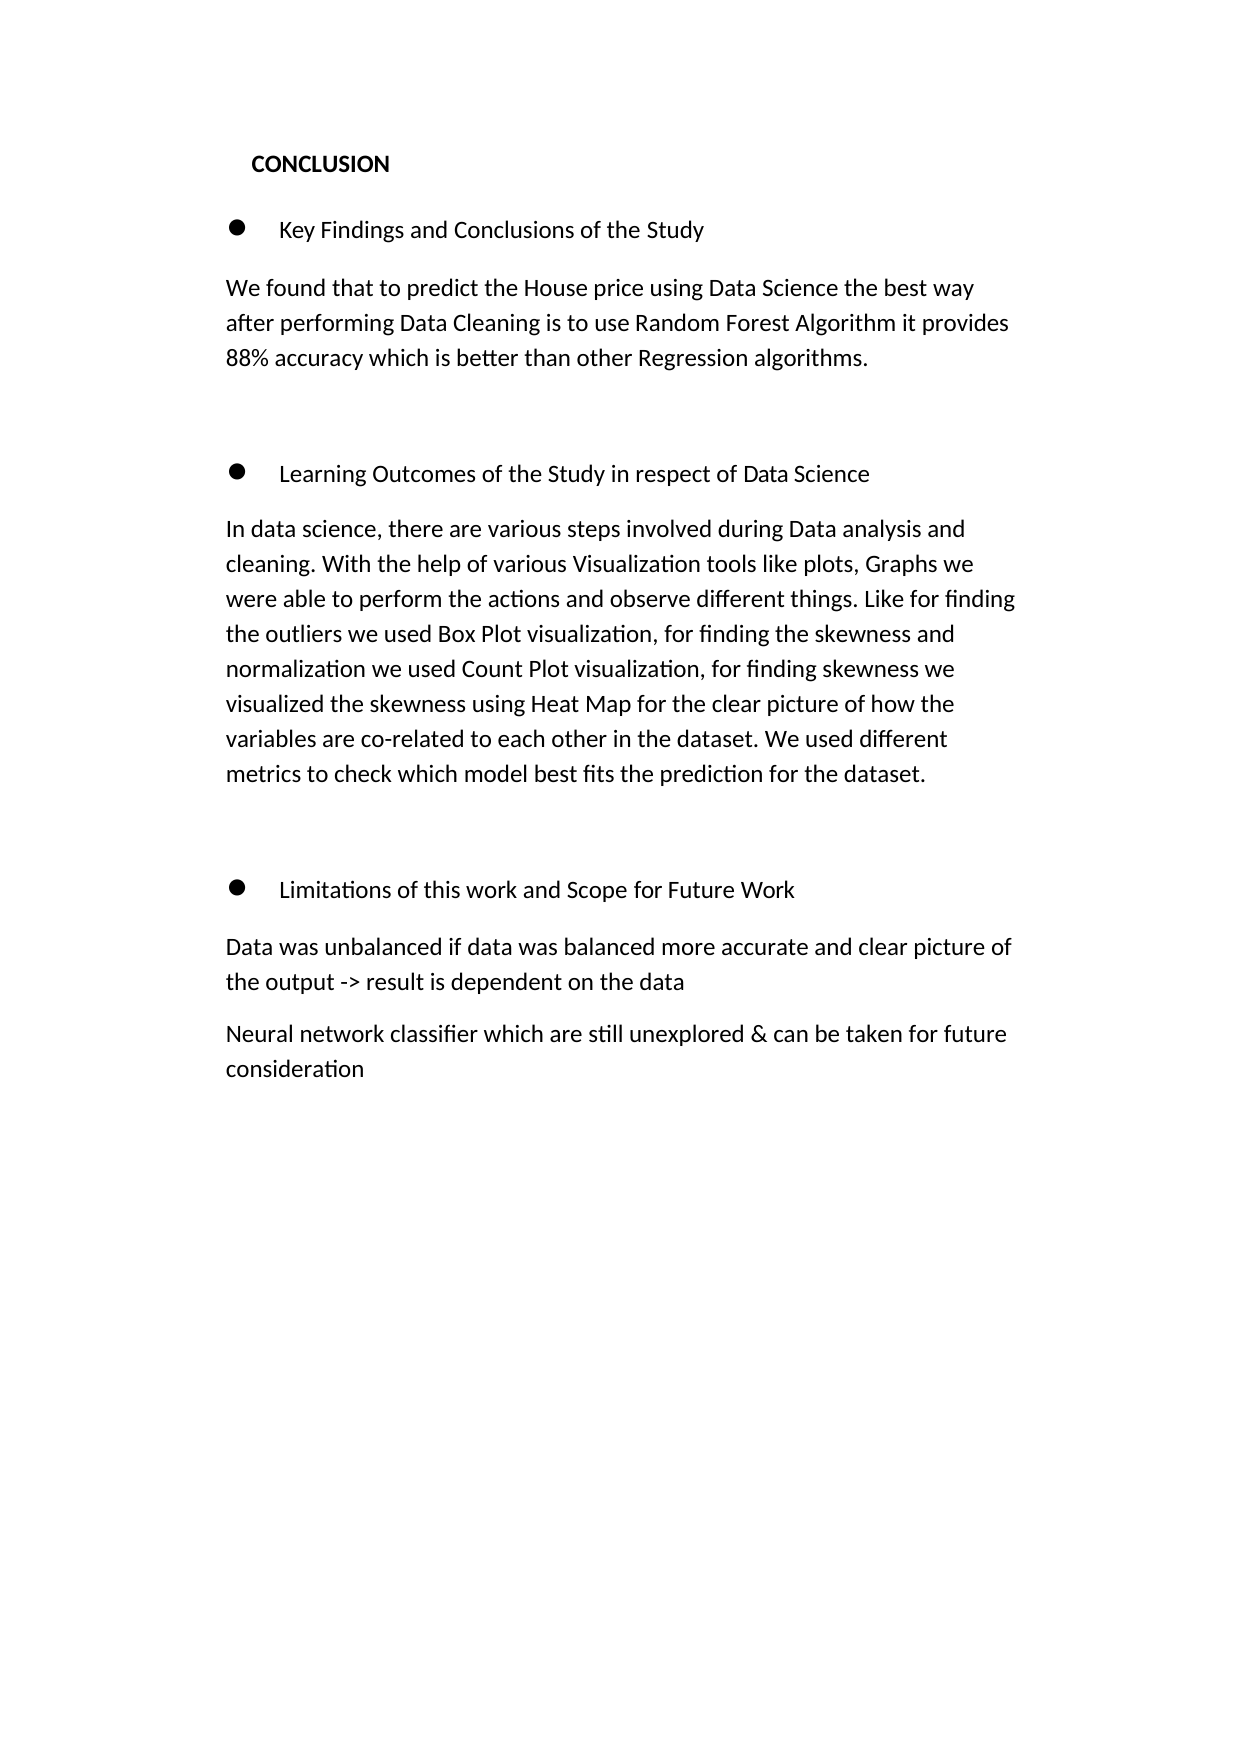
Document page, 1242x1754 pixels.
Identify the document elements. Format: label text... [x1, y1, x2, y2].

subtitle Learning Outcomes of the Study in respect of Data Science [226, 447, 1020, 490]
text Data was unbalanced if data was balanced more accurate and clear picture of the output -> result is dependent on the data [226, 932, 1020, 997]
subtitle Limitations of this work and Scope for Future Work [226, 863, 1020, 906]
text Neural network classifier which are still unexplored & can be taken for future consideration [226, 1018, 1020, 1083]
text In data science, there are various steps involved during Data analysis and cleaning. With the help of various Visualization tools like plots, Graphs we were able to perform the actions and observe different things. Like for finding the outliers we used Box Plot visualization, for finding the skewness and normalization we used Count Plot visualization, for finding skewness we visualized the skewness using Heat Map for the clear picture of how the variables are co-related to each other in the dataset. We used different metrics to check which model best fits the prediction for the dataset. [226, 513, 1020, 788]
subtitle Key Findings and Conclusions of the Study [226, 203, 1020, 246]
text We found that to predict the House price using Data Science the best way after performing Data Cleaning is to use Random Forest Algorithm it provides 88% accuracy which is better than other Regression algorithms. [226, 272, 1020, 372]
subtitle CONCLUSION [251, 148, 1020, 179]
